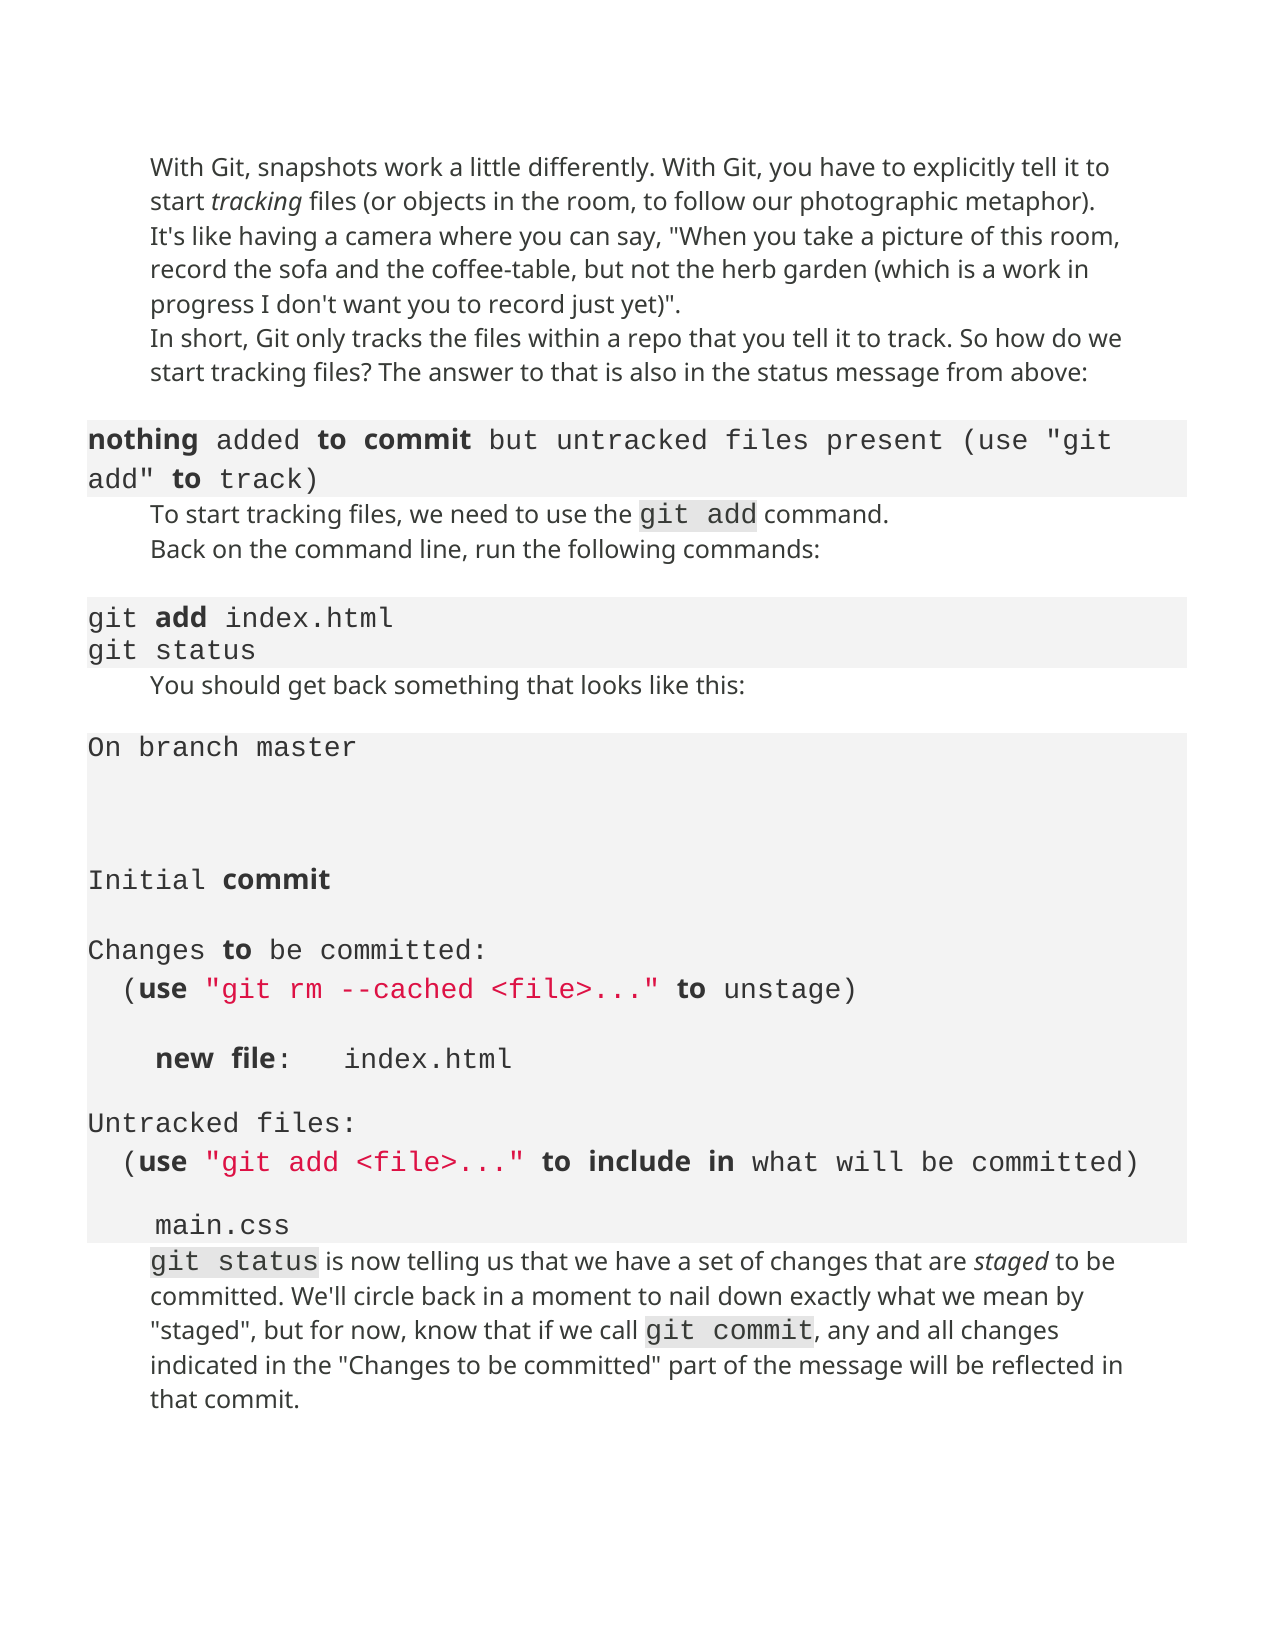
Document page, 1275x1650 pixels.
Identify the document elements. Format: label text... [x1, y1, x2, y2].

text Changes to be committed: [87, 930, 1187, 968]
text new file: index.html [87, 1039, 1187, 1077]
text You should get back something that looks like this: [150, 668, 1125, 702]
text Initial commit [87, 859, 1187, 898]
text git status [87, 636, 1187, 668]
text To start tracking files, we need to use the git add command. [150, 497, 1125, 532]
text In short, Git only tracks the files within a repo that you tell it to track. So how do we start tracking files? The answer to that is also in the status message from above: [150, 320, 1125, 388]
text git add index.html [87, 597, 1187, 636]
text nothing added to commit but untracked files present (use "git add" to track) [87, 420, 1187, 497]
text With Git, snapshots work a little differently. With Git, you have to explicitly tell it to start tracking files (or objects in the room, to follow our photographic metaphor). It's like having a camera where you can say, "When you take a picture of this room, record the sofa and the coffee-table, but not the herb garden (which is a work in progress I don't want you to record just yet)". [150, 150, 1125, 320]
text On branch master [87, 733, 1187, 765]
text Back on the command line, run the following commands: [150, 532, 1125, 566]
text (use "git add <file>..." to include in what will be committed) [87, 1141, 1187, 1179]
text main.css [87, 1211, 1187, 1243]
text (use "git rm --cached <file>..." to unstage) [87, 968, 1187, 1007]
text git status is now telling us that we have a set of changes that are staged to be committed. We'll circle back in a moment to nail down exactly what we mean by "staged", but for now, know that if we call git commit, any and all changes indicated in the "Changes to be committed" part of the message will be reflected in that commit. [150, 1243, 1125, 1416]
text Untracked files: [87, 1109, 1187, 1141]
